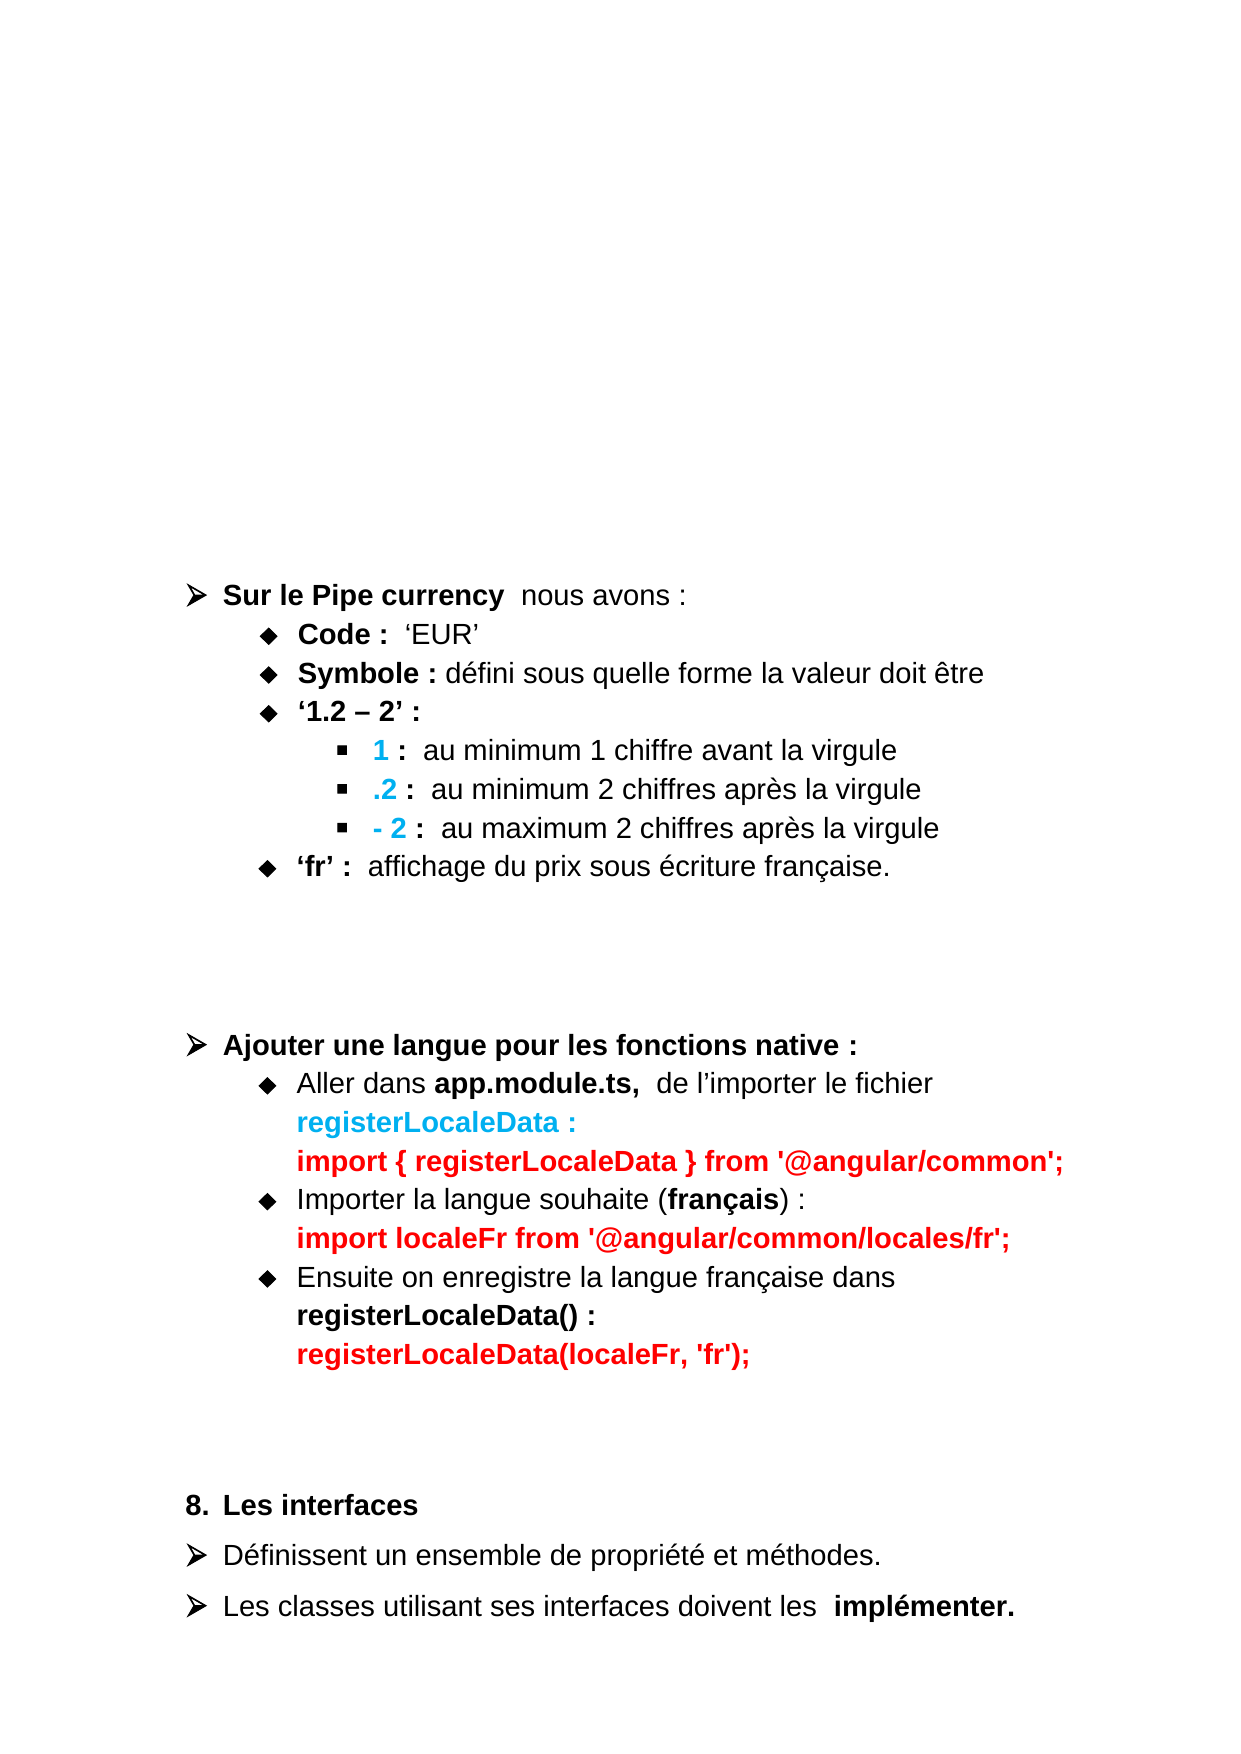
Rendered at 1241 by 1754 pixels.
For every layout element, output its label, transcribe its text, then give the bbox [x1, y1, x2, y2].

list Les classes utilisant ses interfaces doivent les implémenter. [185, 1589, 1093, 1622]
list 1 : au minimum 1 chiffre avant la virgule [335, 733, 1093, 767]
list ‘fr’ : affichage du prix sous écriture française. [259, 849, 1093, 883]
list Aller dans app.module.ts, de l’importer le fichier registerLocaleData : [259, 1066, 1093, 1139]
list Ajouter une langue pour les fonctions native : [185, 1028, 1093, 1061]
list import { registerLocaleData } from '@angular/common'; [296, 1144, 1093, 1177]
list Ensuite on enregistre la langue française dans registerLocaleData() : [259, 1259, 1093, 1332]
list registerLocaleData(localeFr, 'fr'); [296, 1337, 1093, 1370]
list ‘1.2 – 2’ : [260, 694, 1093, 728]
list .2 : au minimum 2 chiffres après la virgule [335, 772, 1093, 806]
list - 2 : au maximum 2 chiffres après la virgule [335, 811, 1093, 844]
list Code : ‘EUR’ [260, 617, 1093, 651]
list Symbole : défini sous quelle forme la valeur doit être [260, 656, 1093, 689]
list import localeFr from '@angular/common/locales/fr'; [296, 1221, 1093, 1254]
list Les interfaces [185, 1488, 1093, 1521]
list Importer la langue souhaite (français) : [259, 1182, 1093, 1216]
list Définissent un ensemble de propriété et méthodes. [185, 1538, 1093, 1572]
list Sur le Pipe currency nous avons : [185, 578, 1093, 612]
